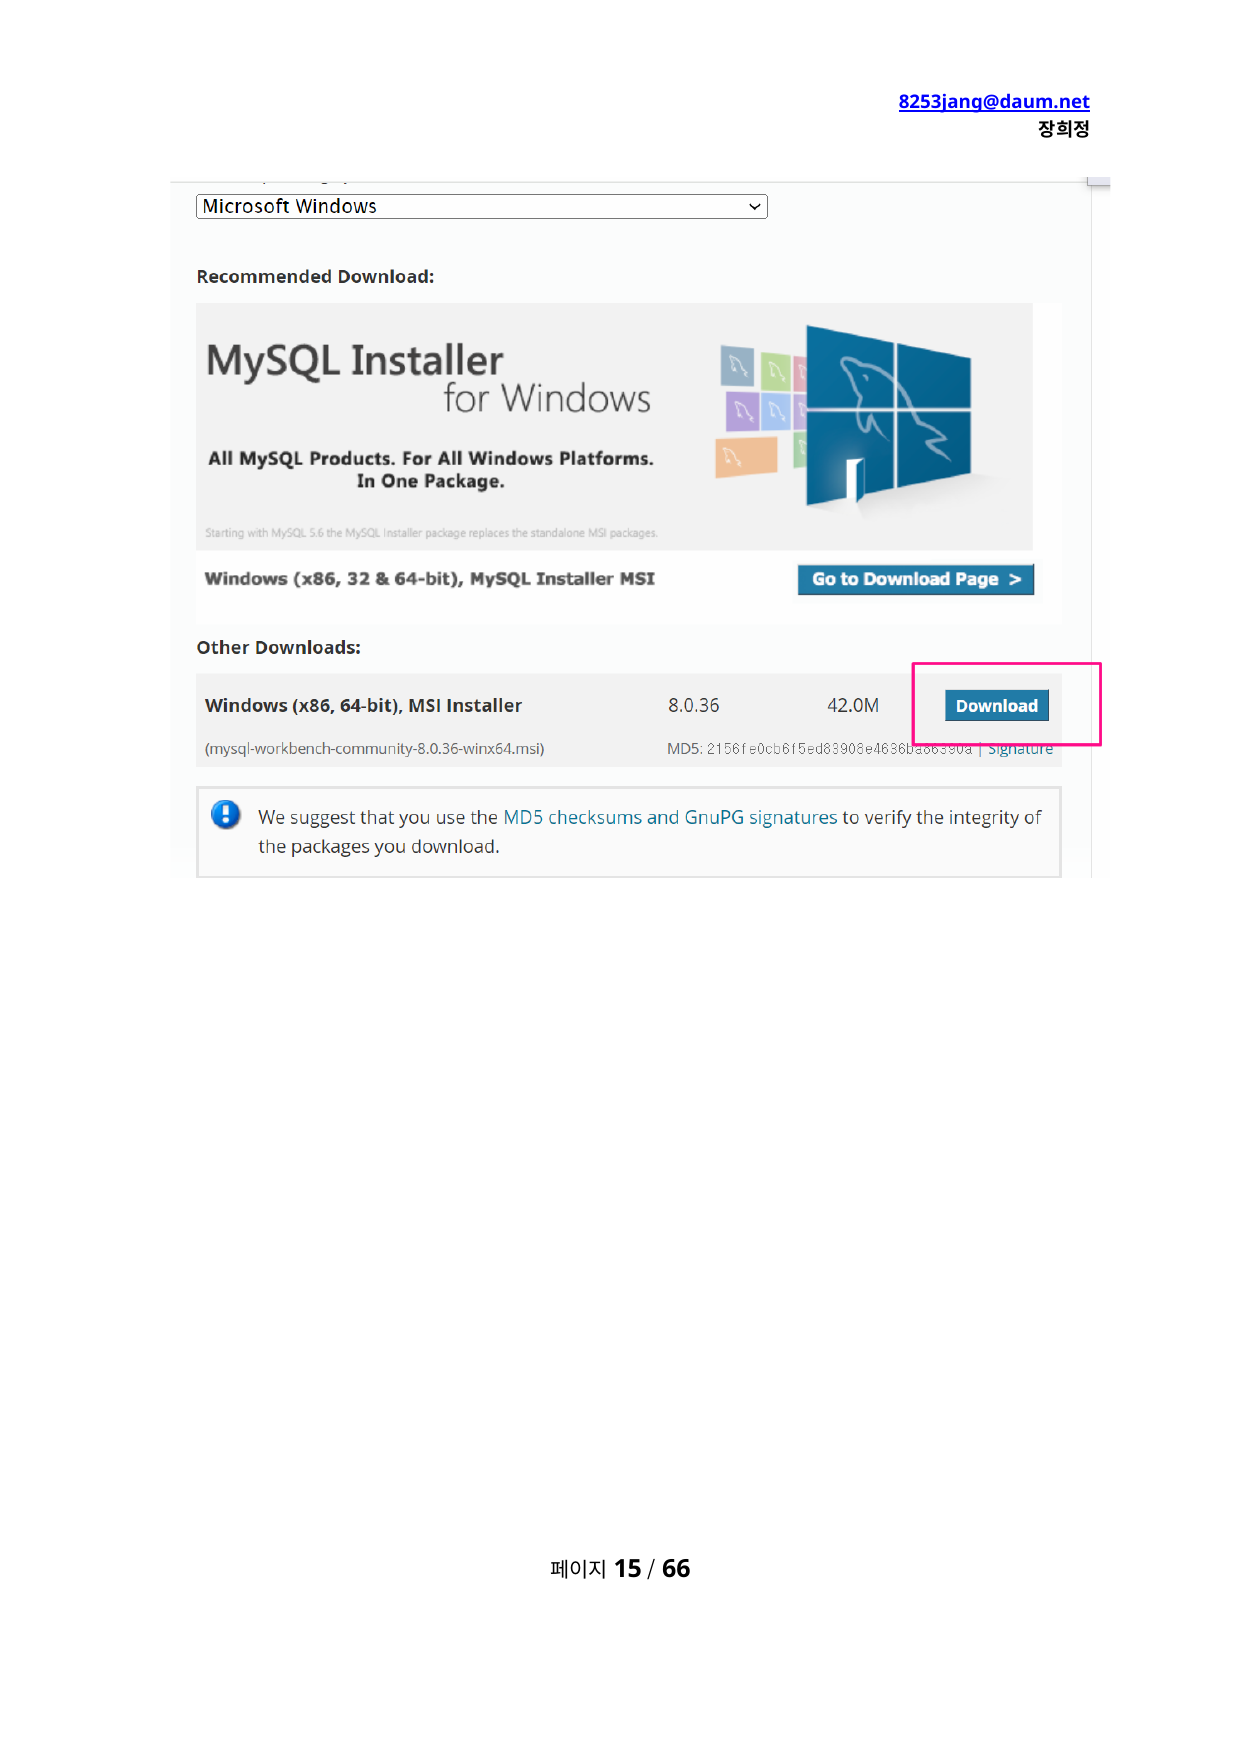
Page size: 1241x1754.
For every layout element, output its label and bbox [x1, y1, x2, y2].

picture [170, 177, 1111, 878]
